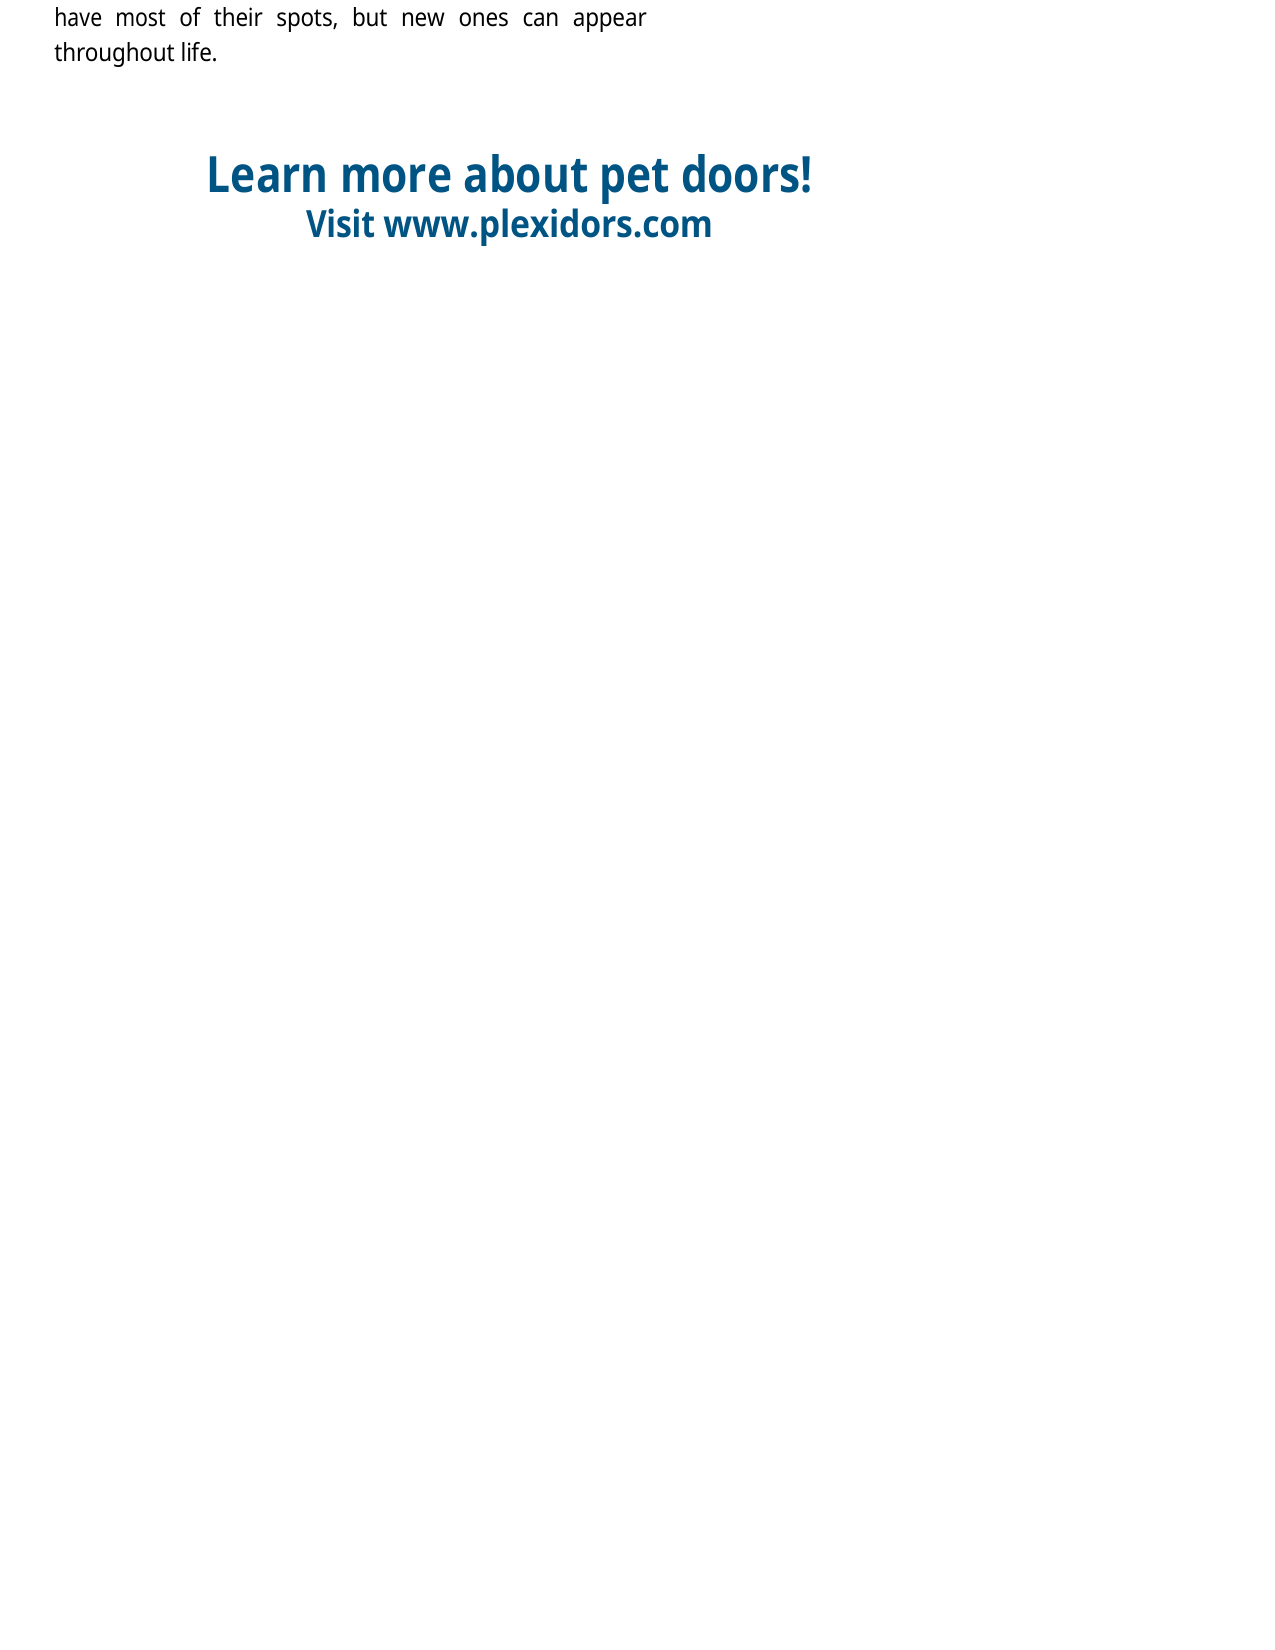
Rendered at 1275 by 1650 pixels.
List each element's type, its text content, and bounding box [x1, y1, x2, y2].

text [54, 0, 647, 69]
subtitle Visit www.plexidors.com [148, 204, 870, 247]
text Learn more about pet doors! [148, 146, 870, 204]
